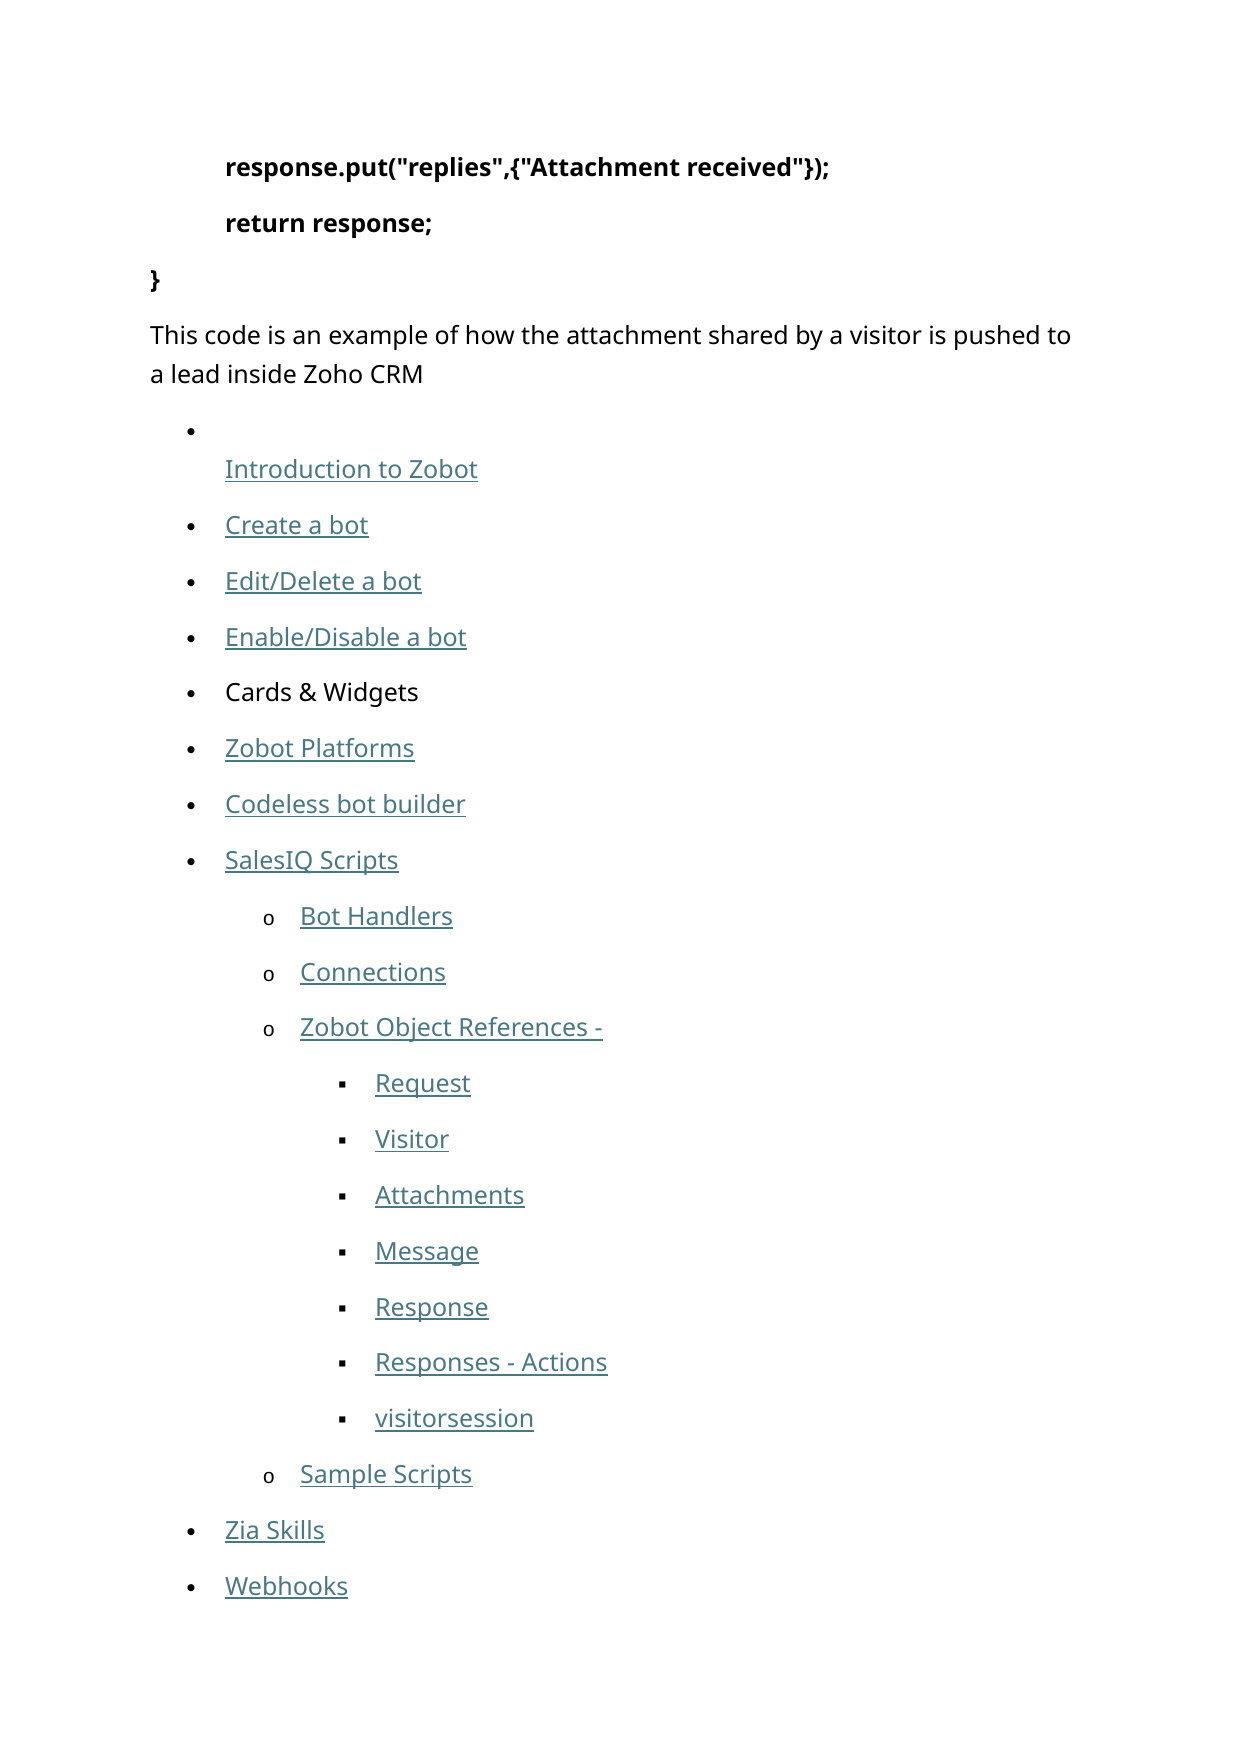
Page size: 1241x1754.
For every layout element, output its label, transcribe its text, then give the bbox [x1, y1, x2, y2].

list Sample Scripts [262, 1457, 1090, 1491]
list visitorsession [337, 1401, 1090, 1435]
list Enable/Disable a bot [187, 619, 1090, 653]
list Cards & Widgets [187, 675, 1090, 709]
list Zobot Platforms [187, 731, 1090, 765]
list Edit/Delete a bot [187, 563, 1090, 597]
list Response [337, 1289, 1090, 1323]
list Visitor [337, 1122, 1090, 1156]
text } [150, 262, 1090, 296]
list Message [337, 1233, 1090, 1267]
text return response; [150, 206, 1090, 240]
list Request [337, 1066, 1090, 1100]
list Webhooks [187, 1568, 1090, 1602]
list Codeless bot builder [187, 787, 1090, 821]
text This code is an example of how the attachment shared by a visitor is pushed to a lead inside Zoho CRM [150, 317, 1090, 391]
list Zia Skills [187, 1512, 1090, 1547]
list Introduction to Zobot [187, 412, 1090, 486]
list Connections [262, 954, 1090, 988]
list Responses - Actions [337, 1345, 1090, 1379]
list Bot Handlers [262, 898, 1090, 932]
list SalesIQ Scripts [187, 842, 1090, 877]
list Attachments [337, 1177, 1090, 1212]
list Zobot Object References - [262, 1010, 1090, 1044]
text response.put("replies",{"Attachment received"}); [150, 150, 1090, 184]
list Create a bot [187, 507, 1090, 542]
